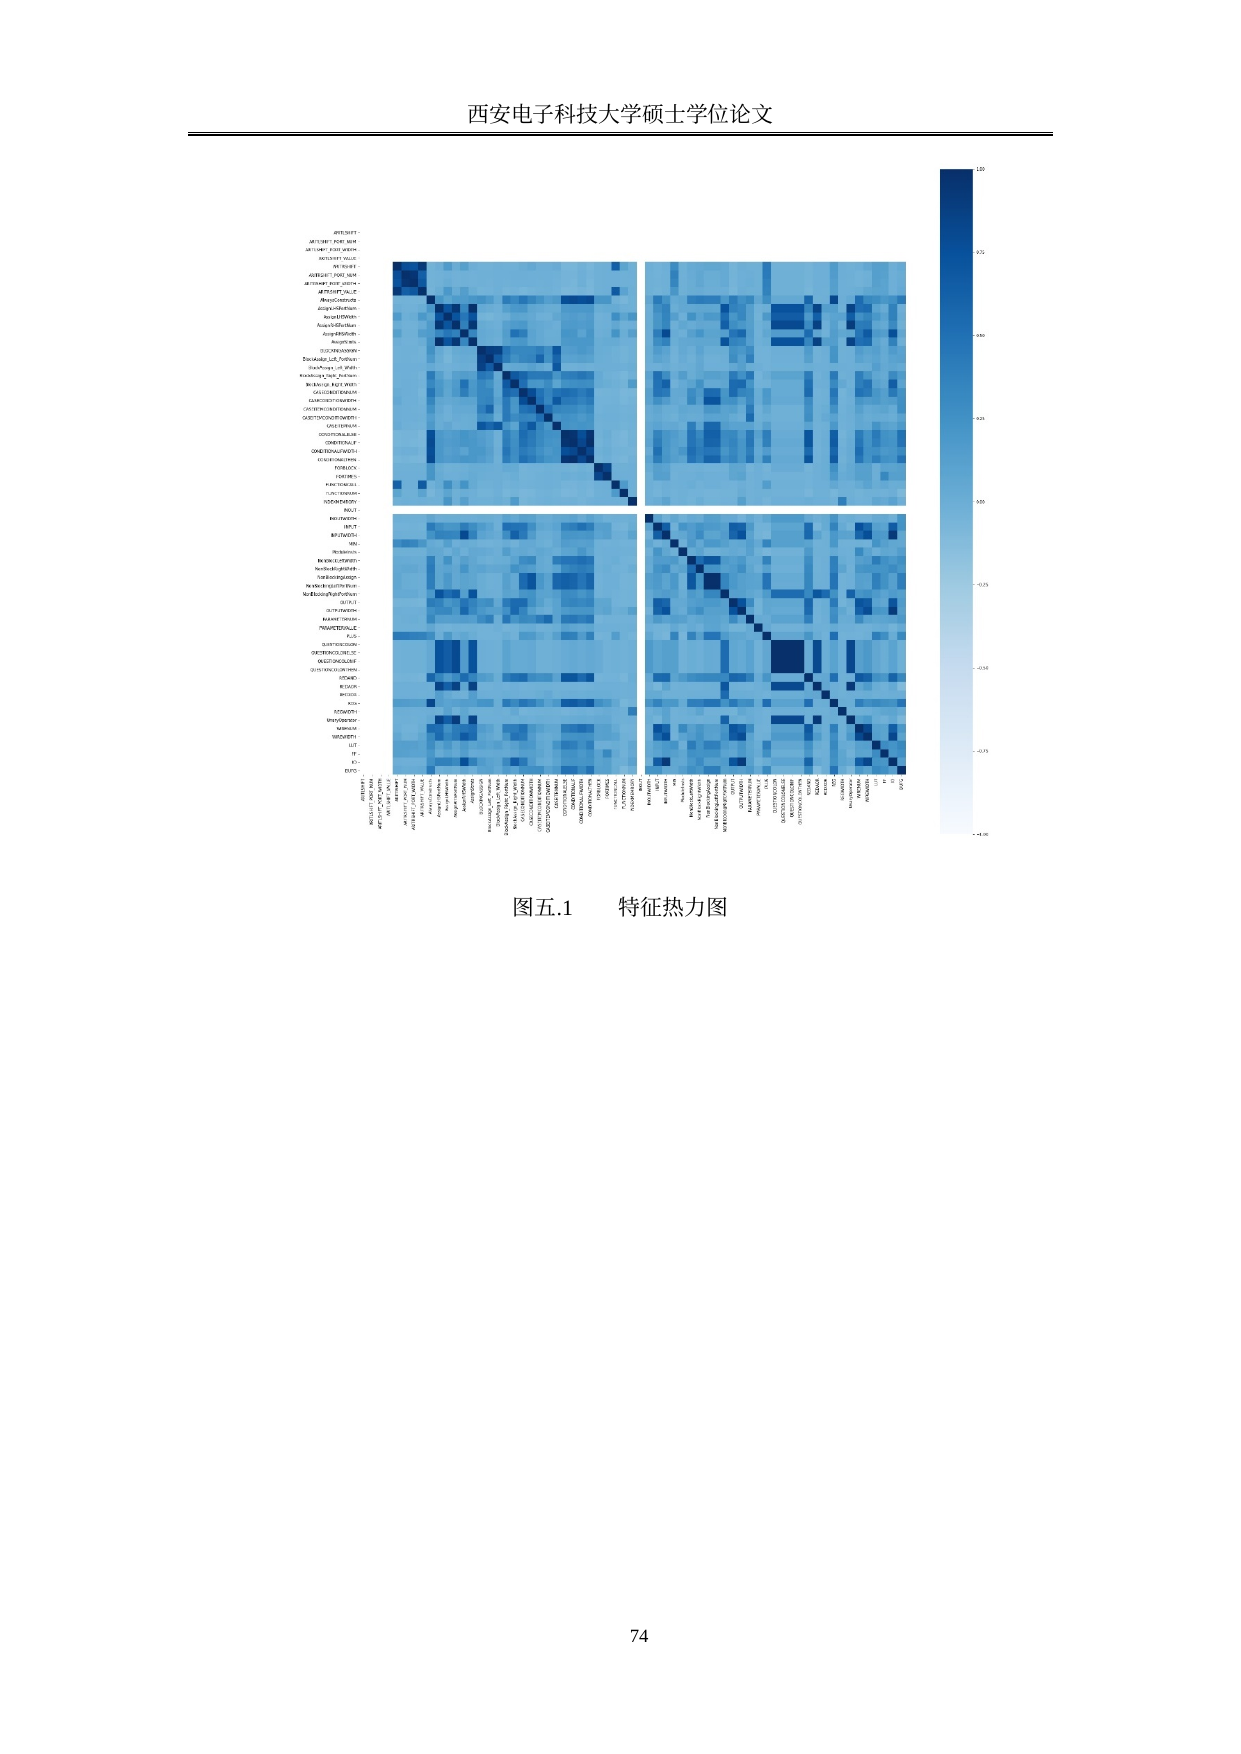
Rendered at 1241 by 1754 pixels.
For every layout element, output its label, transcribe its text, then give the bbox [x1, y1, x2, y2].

text 特征热力图 [187, 889, 1053, 922]
picture [282, 162, 1008, 849]
